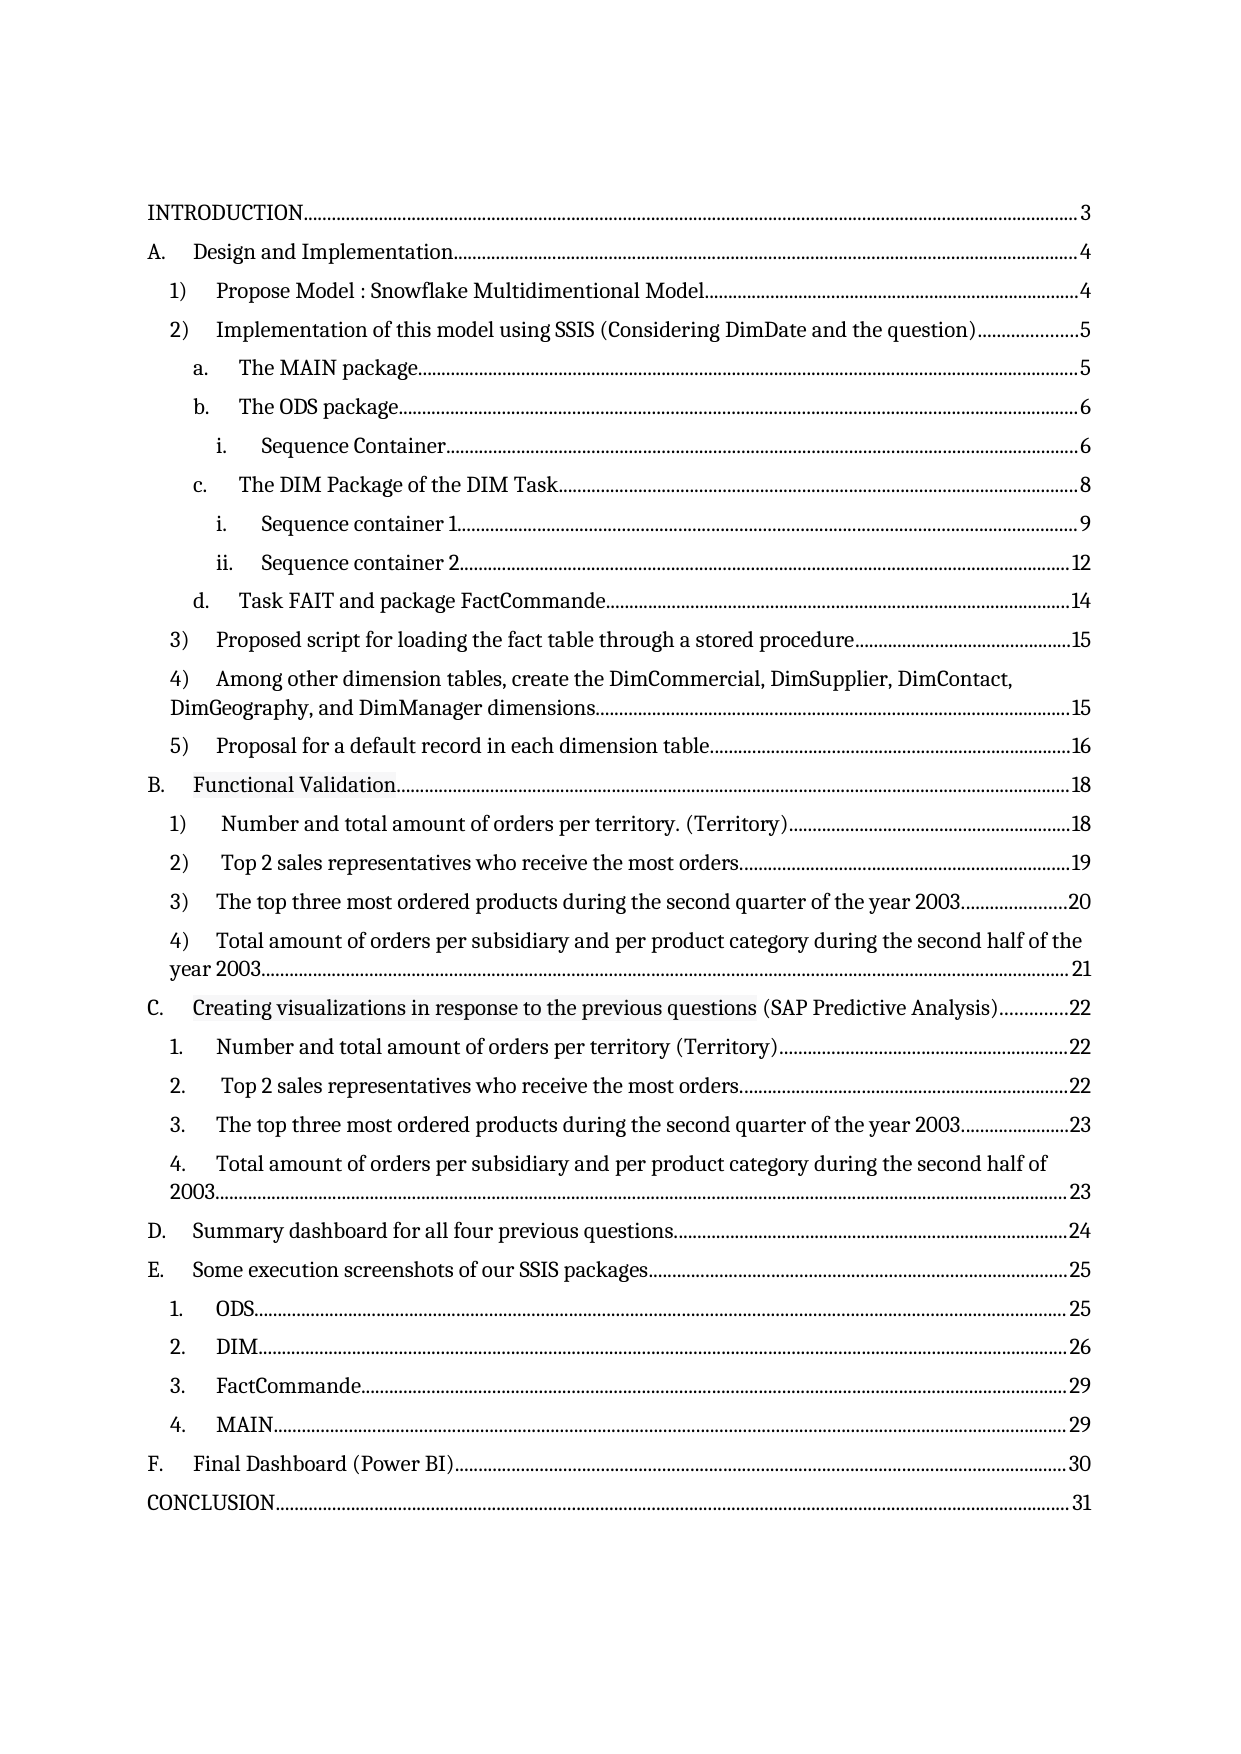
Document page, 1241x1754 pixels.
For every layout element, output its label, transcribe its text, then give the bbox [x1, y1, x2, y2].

text INTRODUCTION 3 [147, 200, 1093, 226]
text b. The ODS package 6 [193, 394, 1093, 420]
text 5) Proposal for a default record in each dimension table. 16 [170, 733, 1093, 760]
text F. Final Dashboard (Power BI) 30 [147, 1451, 1093, 1477]
text 2) Top 2 sales representatives who receive the most orders. 19 [170, 850, 1093, 876]
text 4. MAIN 29 [170, 1412, 1093, 1438]
text ii. Sequence container 2 12 [216, 549, 1093, 576]
text 2) Implementation of this model using SSIS (Considering DimDate and the question) 5 [170, 316, 1093, 343]
text c. The DIM Package of the DIM Task 8 [193, 472, 1093, 498]
text 2. DIM 26 [170, 1334, 1093, 1361]
text D. Summary dashboard for all four previous questions. 24 [147, 1218, 1093, 1244]
text i. Sequence container 1 9 [216, 511, 1093, 537]
text 2. Top 2 sales representatives who receive the most orders. 22 [170, 1073, 1093, 1099]
text 1) Propose Model : Snowflake Multidimentional Model. 4 [170, 277, 1093, 304]
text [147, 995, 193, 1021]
text A. Design and Implementation 4 [147, 239, 1093, 265]
text 3) Proposed script for loading the fact table through a stored procedure 15 [170, 627, 1093, 653]
text E. Some execution screenshots of our SSIS packages 25 [147, 1256, 1093, 1283]
text B. Functional Validation 18 [396, 772, 1093, 798]
text 3. FactCommande 29 [170, 1373, 1093, 1399]
text 4. Total amount of orders per subsidiary and per product category during the second half of 2003. 23 [170, 1150, 1093, 1205]
text 4) Total amount of orders per subsidiary and per product category during the second half of the year 2003. 21 [170, 928, 1093, 982]
text d. Task FAIT and package FactCommande 14 [193, 588, 1093, 615]
text CONCLUSION 31 [147, 1489, 1093, 1516]
text C. Creating visualizations in response to the previous questions (SAP Predictive Analysis) 22 [757, 995, 1093, 1021]
text 4) Among other dimension tables, create the DimCommercial, DimSupplier, DimContact, DimGeography, and DimManager dimensions. 15 [170, 666, 1093, 721]
text 1) Number and total amount of orders per territory. (Territory) 18 [170, 811, 1093, 837]
text a. The MAIN package 5 [193, 355, 1093, 382]
text 3. The top three most ordered products during the second quarter of the year 2003. 23 [170, 1111, 1093, 1138]
text i. Sequence Container 6 [216, 433, 1093, 459]
text 1. Number and total amount of orders per territory (Territory) 22 [170, 1034, 1093, 1060]
text 1. ODS 25 [170, 1295, 1093, 1322]
text 3) The top three most ordered products during the second quarter of the year 2003. 20 [170, 889, 1093, 915]
